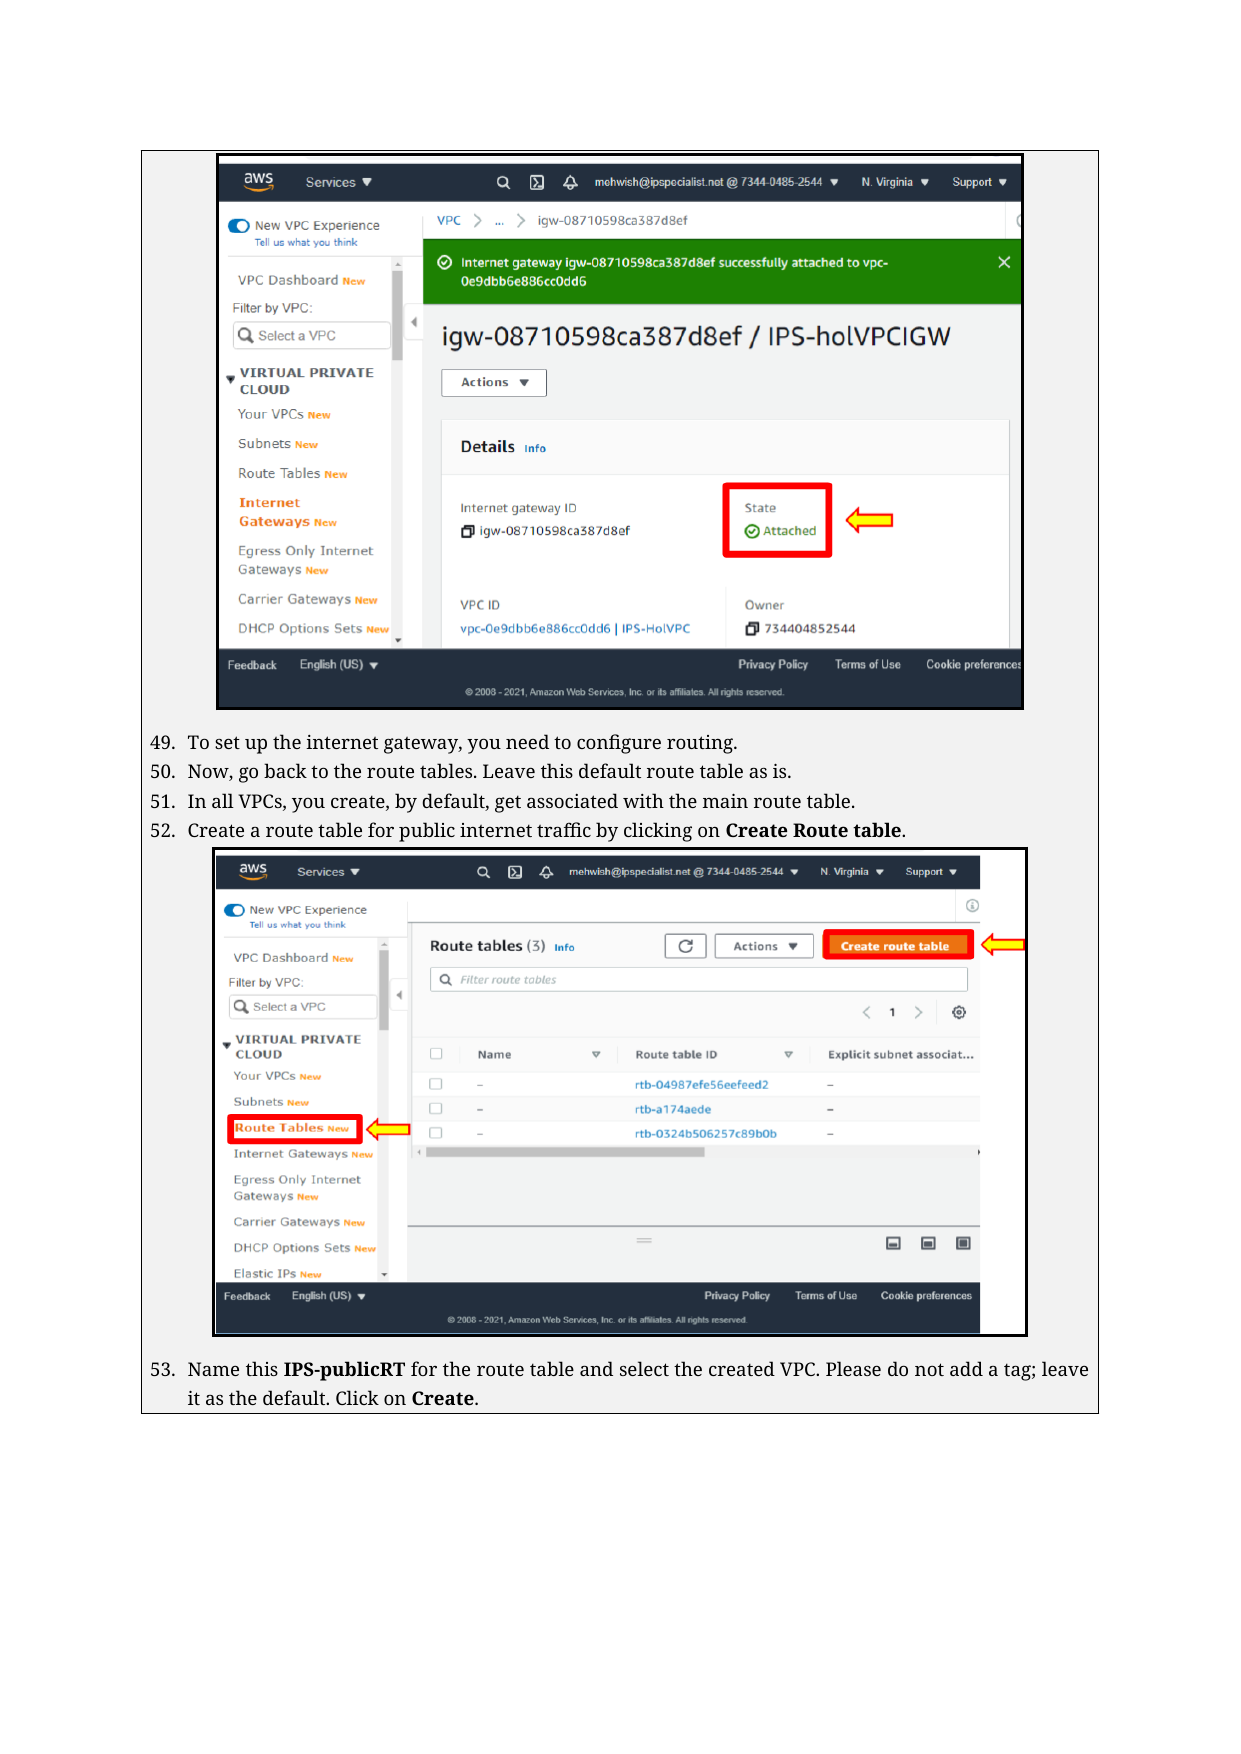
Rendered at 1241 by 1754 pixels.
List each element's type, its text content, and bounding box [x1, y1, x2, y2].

picture [215, 850, 1025, 1334]
picture [219, 156, 1021, 707]
list Create a route table for public internet traffic by clicking on Create Route table. [142, 814, 1098, 843]
list To set up the internet gateway, you need to configure routing. [142, 726, 1098, 755]
list Name this IPS-publicRT for the route table and select the created VPC. Please do not add a tag; leave it as the default. Click on Create. [142, 1353, 1098, 1413]
list Now, go back to the route tables. Leave this default route table as is. [142, 756, 1098, 784]
list In all VPCs, you create, by default, get associated with the main route table. [142, 785, 1098, 814]
